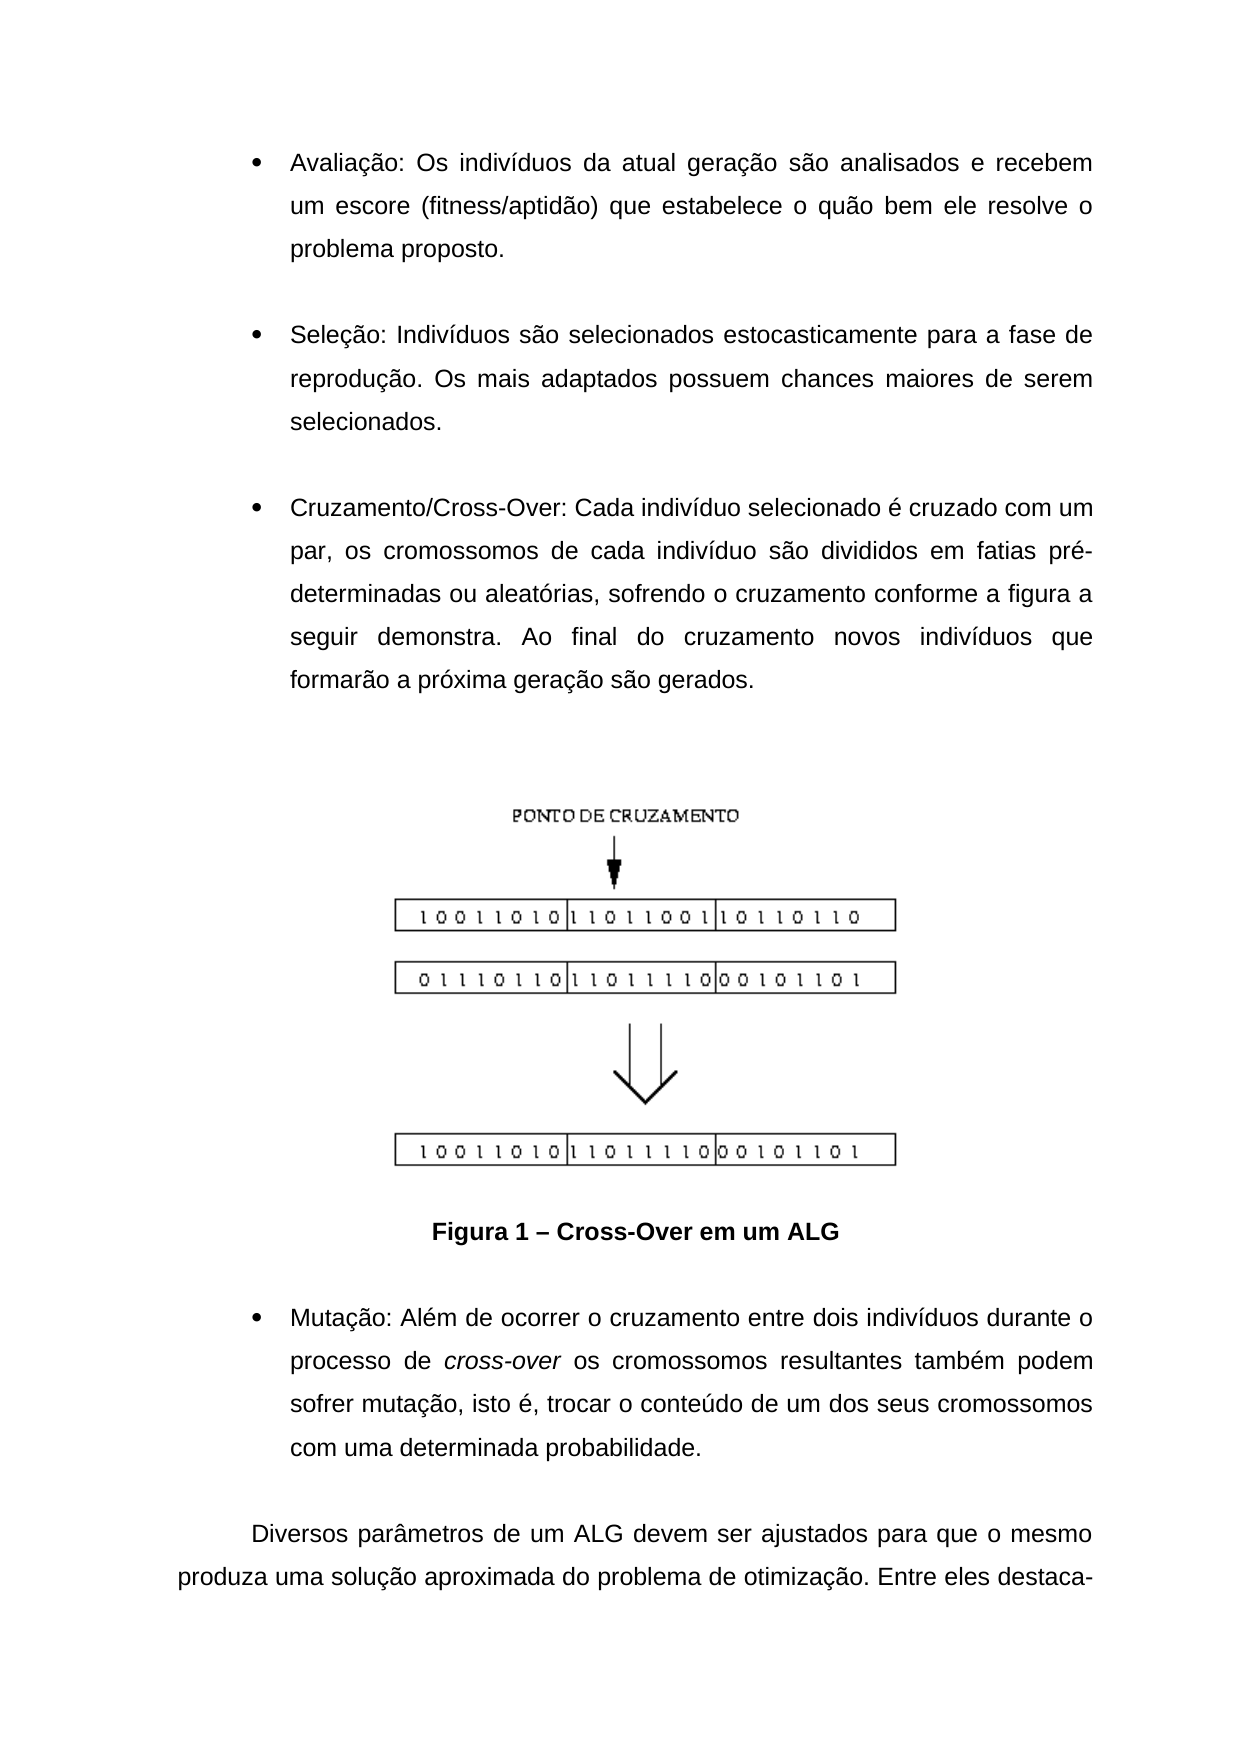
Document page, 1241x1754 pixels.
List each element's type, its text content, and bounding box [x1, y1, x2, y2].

list Cruzamento/Cross-Over: Cada indivíduo selecionado é cruzado com um par, os cromossomos de cada indivíduo são divididos em fatias pré-determinadas ou aleatórias, sofrendo o cruzamento conforme a figura a seguir demonstra. Ao final do cruzamento novos indivíduos que formarão a próxima geração são gerados. [252, 493, 1094, 694]
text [177, 1519, 1094, 1591]
list Seleção: Indivíduos são selecionados estocasticamente para a fase de reprodução. Os mais adaptados possuem chances maiores de serem selecionados. [252, 320, 1094, 435]
list Mutação: Além de ocorrer o cruzamento entre dois indivíduos durante o processo de cross-over os cromossomos resultantes também podem sofrer mutação, isto é, trocar o conteúdo de um dos seus cromossomos com uma determinada probabilidade. [252, 1303, 1094, 1461]
picture [373, 780, 934, 1188]
list Avaliação: Os indivíduos da atual geração são analisados e recebem um escore (fitness/aptidão) que estabelece o quão bem ele resolve o problema proposto. [252, 148, 1094, 263]
